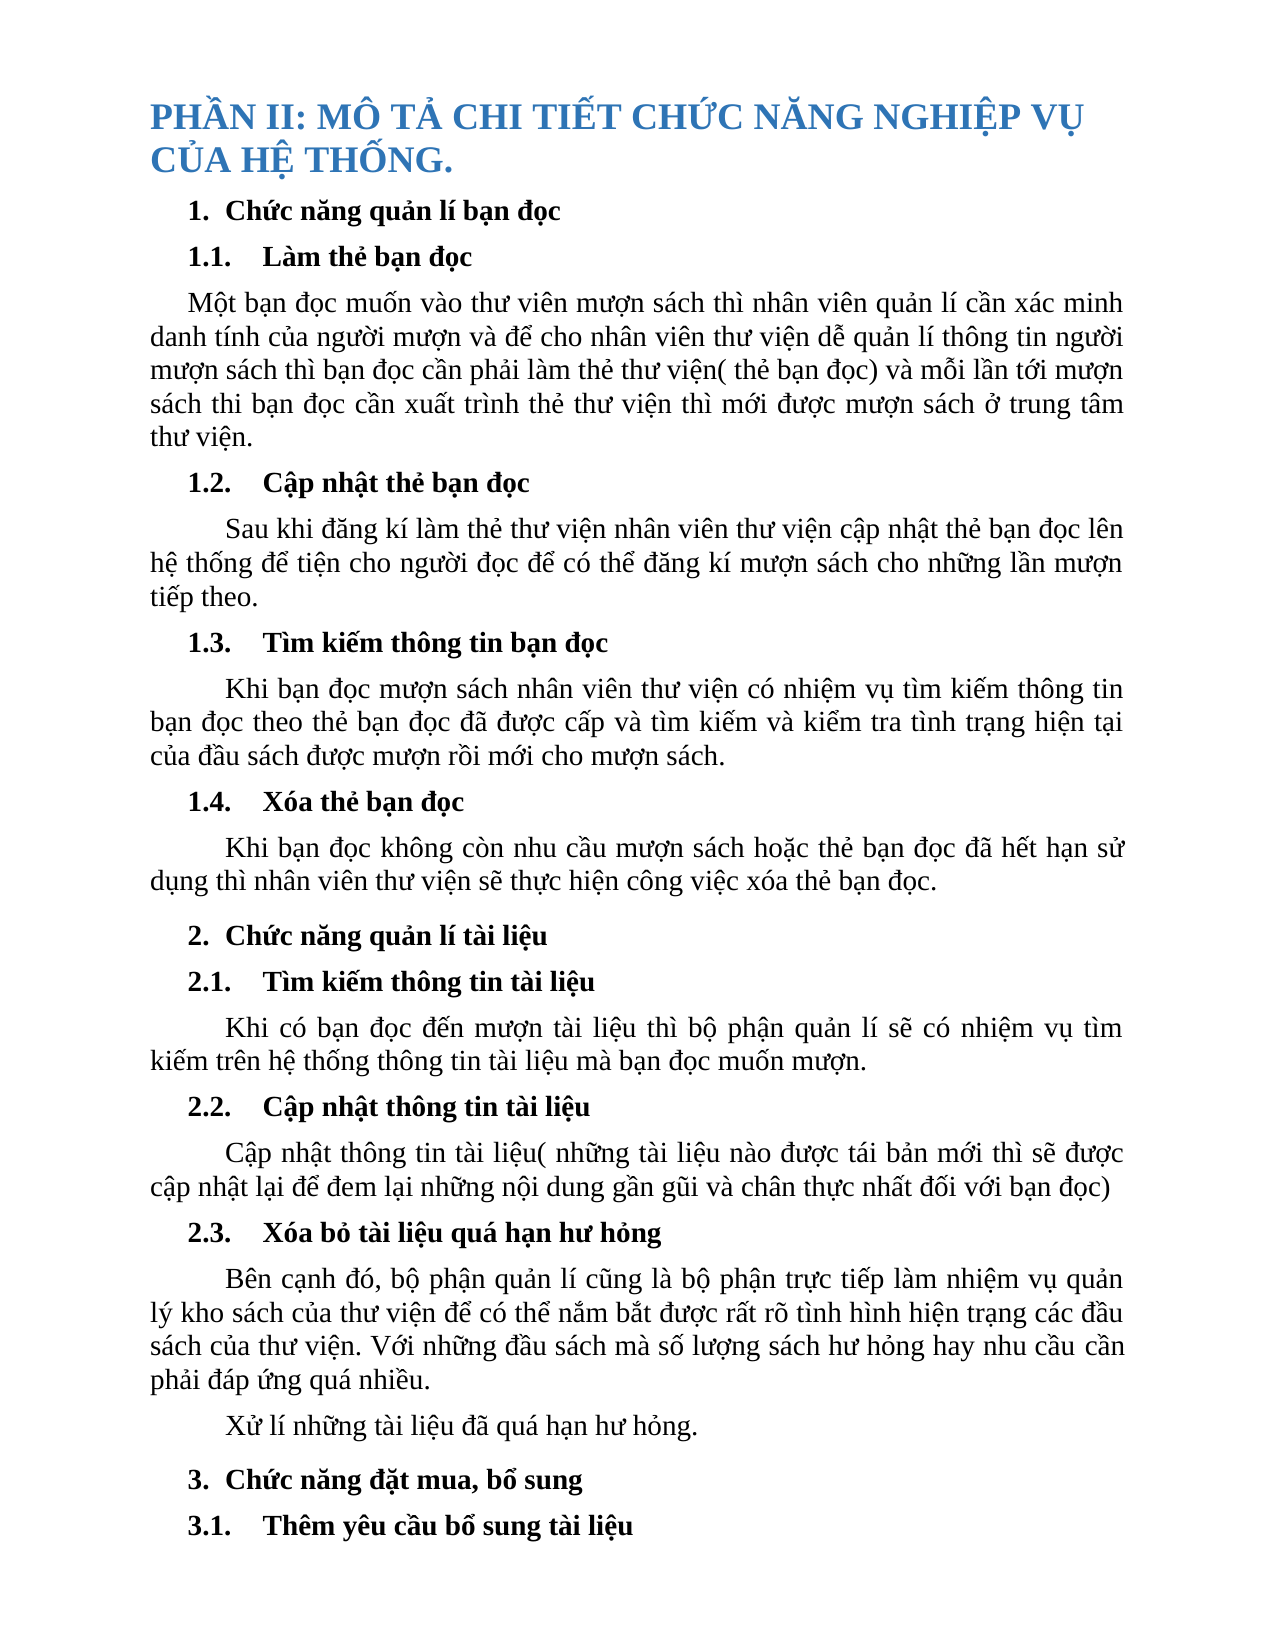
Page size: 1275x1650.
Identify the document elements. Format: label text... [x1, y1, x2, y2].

subtitle Chức năng quản lí tài liệu [187, 918, 1125, 951]
text Một bạn đọc muốn vào thư viên mượn sách thì nhân viên quản lí cần xác minh danh tính của người mượn và để cho nhân viên thư viện dễ quản lí thông tin người mượn sách thì bạn đọc cần phải làm thẻ thư viện( thẻ bạn đọc) và mỗi lần tới mượn sách thi bạn đọc cần xuất trình thẻ thư viện thì mới được mượn sách ở trung tâm thư viện. [150, 285, 1125, 453]
subtitle Chức năng quản lí bạn đọc [187, 193, 1125, 227]
text Xử lí những tài liệu đã quá hạn hư hỏng. [150, 1408, 1125, 1441]
subtitle Chức năng đặt mua, bổ sung [187, 1462, 1125, 1496]
list Thêm yêu cầu bổ sung tài liệu [187, 1508, 1125, 1542]
text Cập nhật thông tin tài liệu( những tài liệu nào được tái bản mới thì sẽ được cập nhật lại để đem lại những nội dung gần gũi và chân thực nhất đối với bạn đọc) [150, 1136, 1125, 1203]
text Bên cạnh đó, bộ phận quản lí cũng là bộ phận trực tiếp làm nhiệm vụ quản lý kho sách của thư viện để có thể nắm bắt được rất rõ tình hình hiện trạng các đầu sách của thư viện. Với những đầu sách mà số lượng sách hư hỏng hay nhu cầu cần phải đáp ứng quá nhiều. [150, 1261, 1125, 1395]
text Khi có bạn đọc đến mượn tài liệu thì bộ phận quản lí sẽ có nhiệm vụ tìm kiếm trên hệ thống thông tin tài liệu mà bạn đọc muốn mượn. [150, 1010, 1125, 1077]
list Tìm kiếm thông tin bạn đọc [187, 625, 1125, 658]
list Cập nhật thông tin tài liệu [187, 1089, 1125, 1123]
text Khi bạn đọc mượn sách nhân viên thư viện có nhiệm vụ tìm kiếm thông tin bạn đọc theo thẻ bạn đọc đã được cấp và tìm kiếm và kiểm tra tình trạng hiện tại của đầu sách được mượn rồi mới cho mượn sách. [150, 671, 1125, 771]
list Cập nhật thẻ bạn đọc [187, 466, 1125, 499]
list Làm thẻ bạn đọc [187, 239, 1125, 273]
text Khi bạn đọc không còn nhu cầu mượn sách hoặc thẻ bạn đọc đã hết hạn sử dụng thì nhân viên thư viện sẽ thực hiện công việc xóa thẻ bạn đọc. [150, 830, 1125, 897]
text Sau khi đăng kí làm thẻ thư viện nhân viên thư viện cập nhật thẻ bạn đọc lên hệ thống để tiện cho người đọc để có thể đăng kí mượn sách cho những lần mượn tiếp theo. [150, 512, 1125, 612]
list Tìm kiếm thông tin tài liệu [187, 964, 1125, 997]
subtitle PHẦN II: MÔ TẢ CHI TIẾT CHỨC NĂNG NGHIỆP VỤ CỦA HỆ THỐNG. [150, 94, 1125, 181]
list Xóa thẻ bạn đọc [187, 784, 1125, 817]
list Xóa bỏ tài liệu quá hạn hư hỏng [187, 1215, 1125, 1249]
